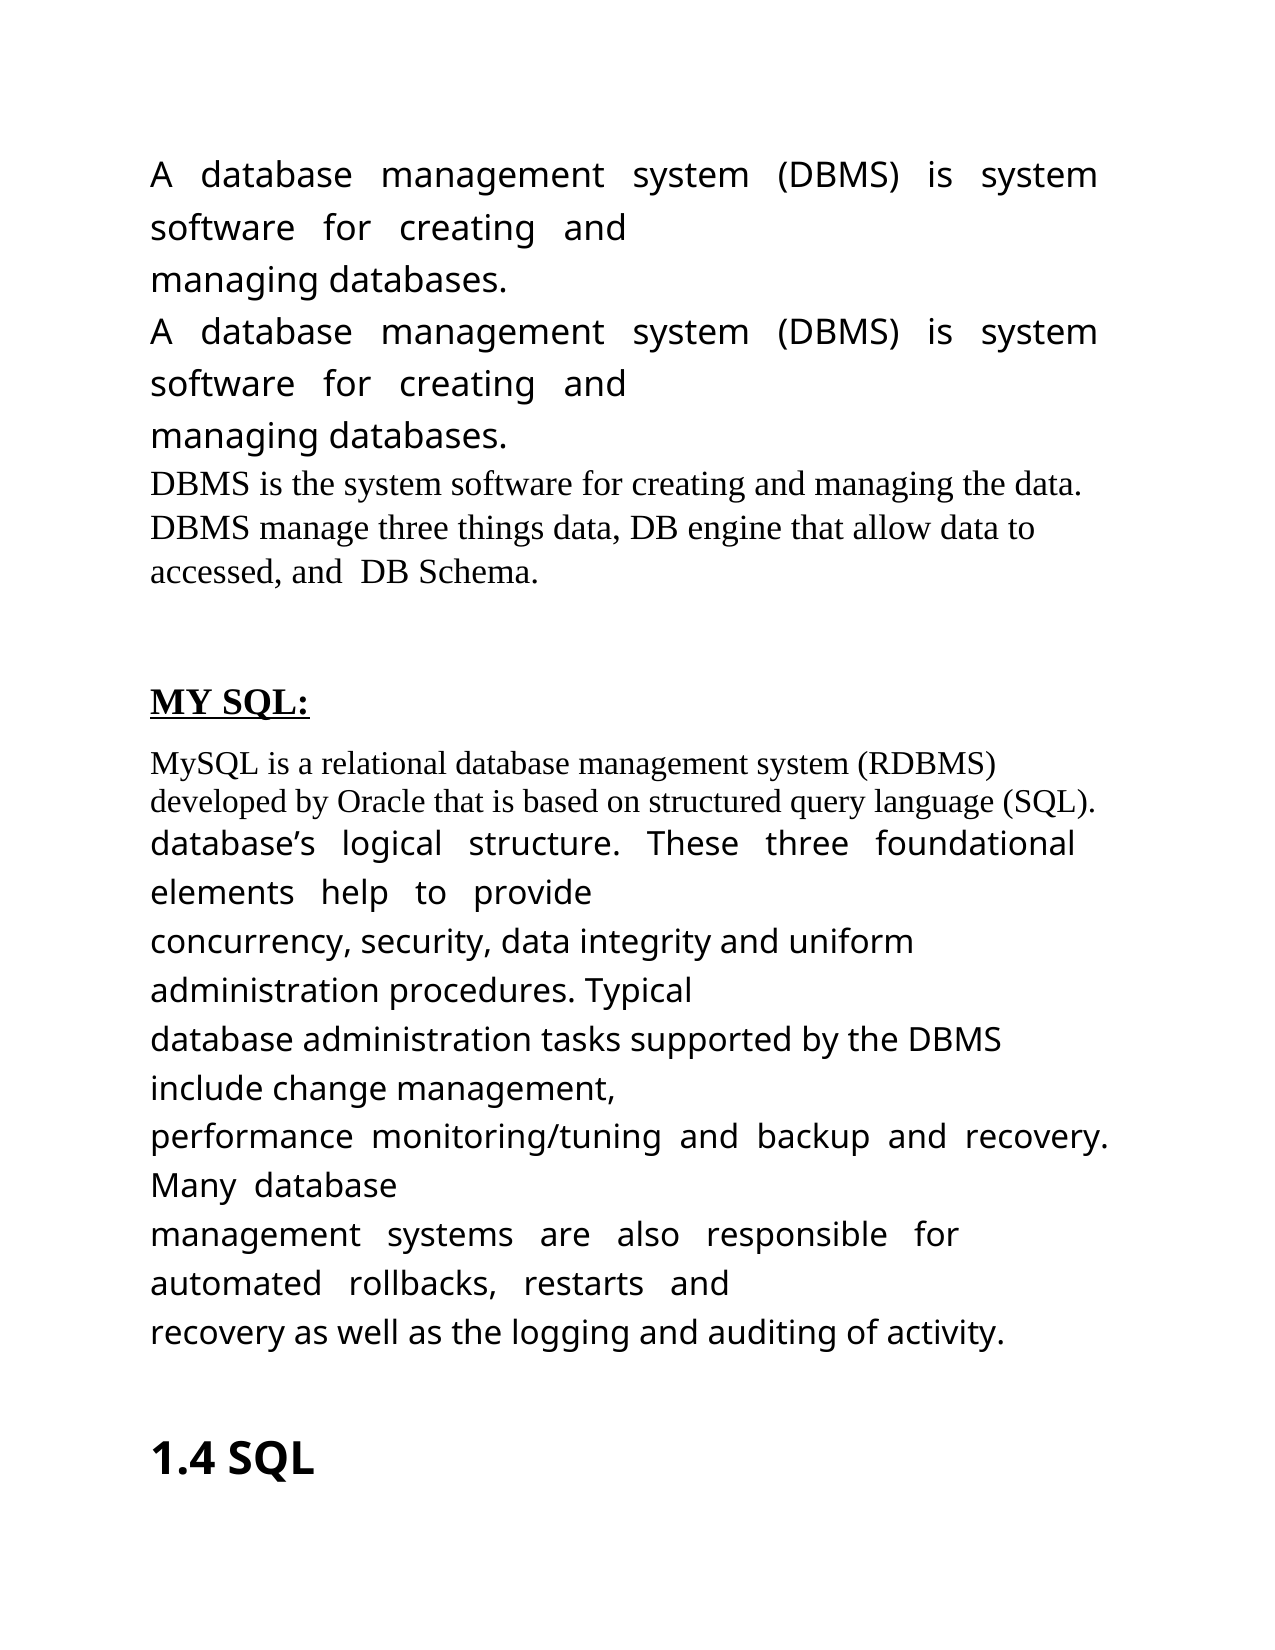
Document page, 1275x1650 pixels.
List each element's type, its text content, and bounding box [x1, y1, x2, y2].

text database’s logical structure. These three foundational elements help to provide [150, 819, 1125, 914]
text database administration tasks supported by the DBMS include change management, [150, 1015, 1125, 1110]
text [150, 306, 1125, 407]
text MY SQL: [150, 680, 1125, 723]
text recovery as well as the logging and auditing of activity. [150, 1309, 1125, 1354]
text performance monitoring/tuning and backup and recovery. Many database [150, 1113, 1125, 1208]
text managing databases. [150, 410, 1125, 459]
text MySQL is a relational database management system (RDBMS) developed by Oracle that is based on structured query language (SQL). [150, 743, 1125, 819]
text managing databases. [150, 254, 1125, 302]
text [150, 150, 1125, 250]
text management systems are also responsible for automated rollbacks, restarts and [150, 1211, 1125, 1306]
text DBMS is the system software for creating and managing the data. DBMS manage three things data, DB engine that allow data to accessed, and DB Schema. [150, 462, 1125, 591]
text 1.4 SQL [150, 1425, 1125, 1488]
text concurrency, security, data integrity and uniform administration procedures. Typical [150, 917, 1125, 1012]
